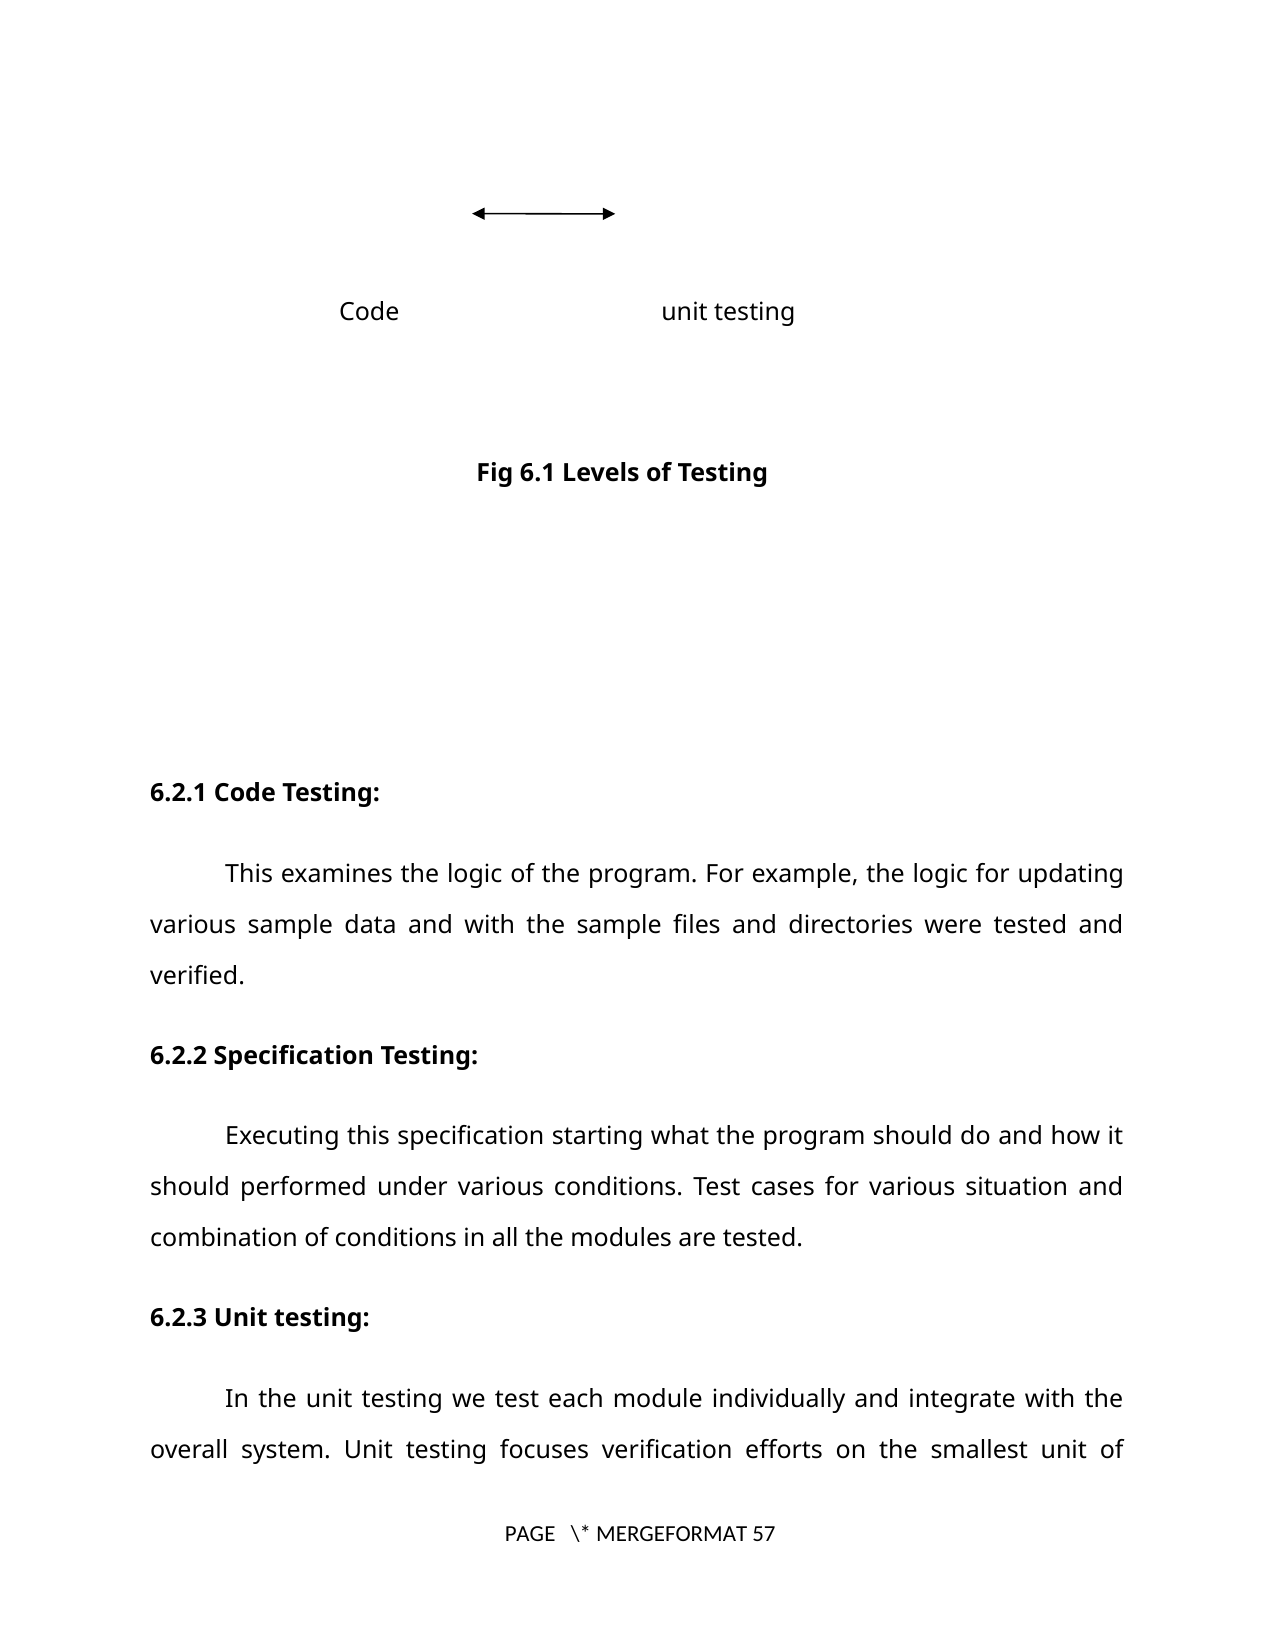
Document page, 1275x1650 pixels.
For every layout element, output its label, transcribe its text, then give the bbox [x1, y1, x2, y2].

text 6.2.2 Specification Testing: [150, 1037, 1125, 1072]
text Code unit testing [225, 294, 1125, 328]
text Fig 6.1 Levels of Testing [150, 454, 1125, 488]
text 6.2.3 Unit testing: [150, 1300, 1125, 1334]
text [150, 1380, 1125, 1465]
text 6.2.1 Code Testing: [150, 775, 1125, 809]
text Executing this specification starting what the program should do and how it should performed under various conditions. Test cases for various situation and combination of conditions in all the modules are tested. [150, 1118, 1125, 1254]
text This examines the logic of the program. For example, the logic for updating various sample data and with the sample files and directories were tested and verified. [150, 855, 1125, 991]
